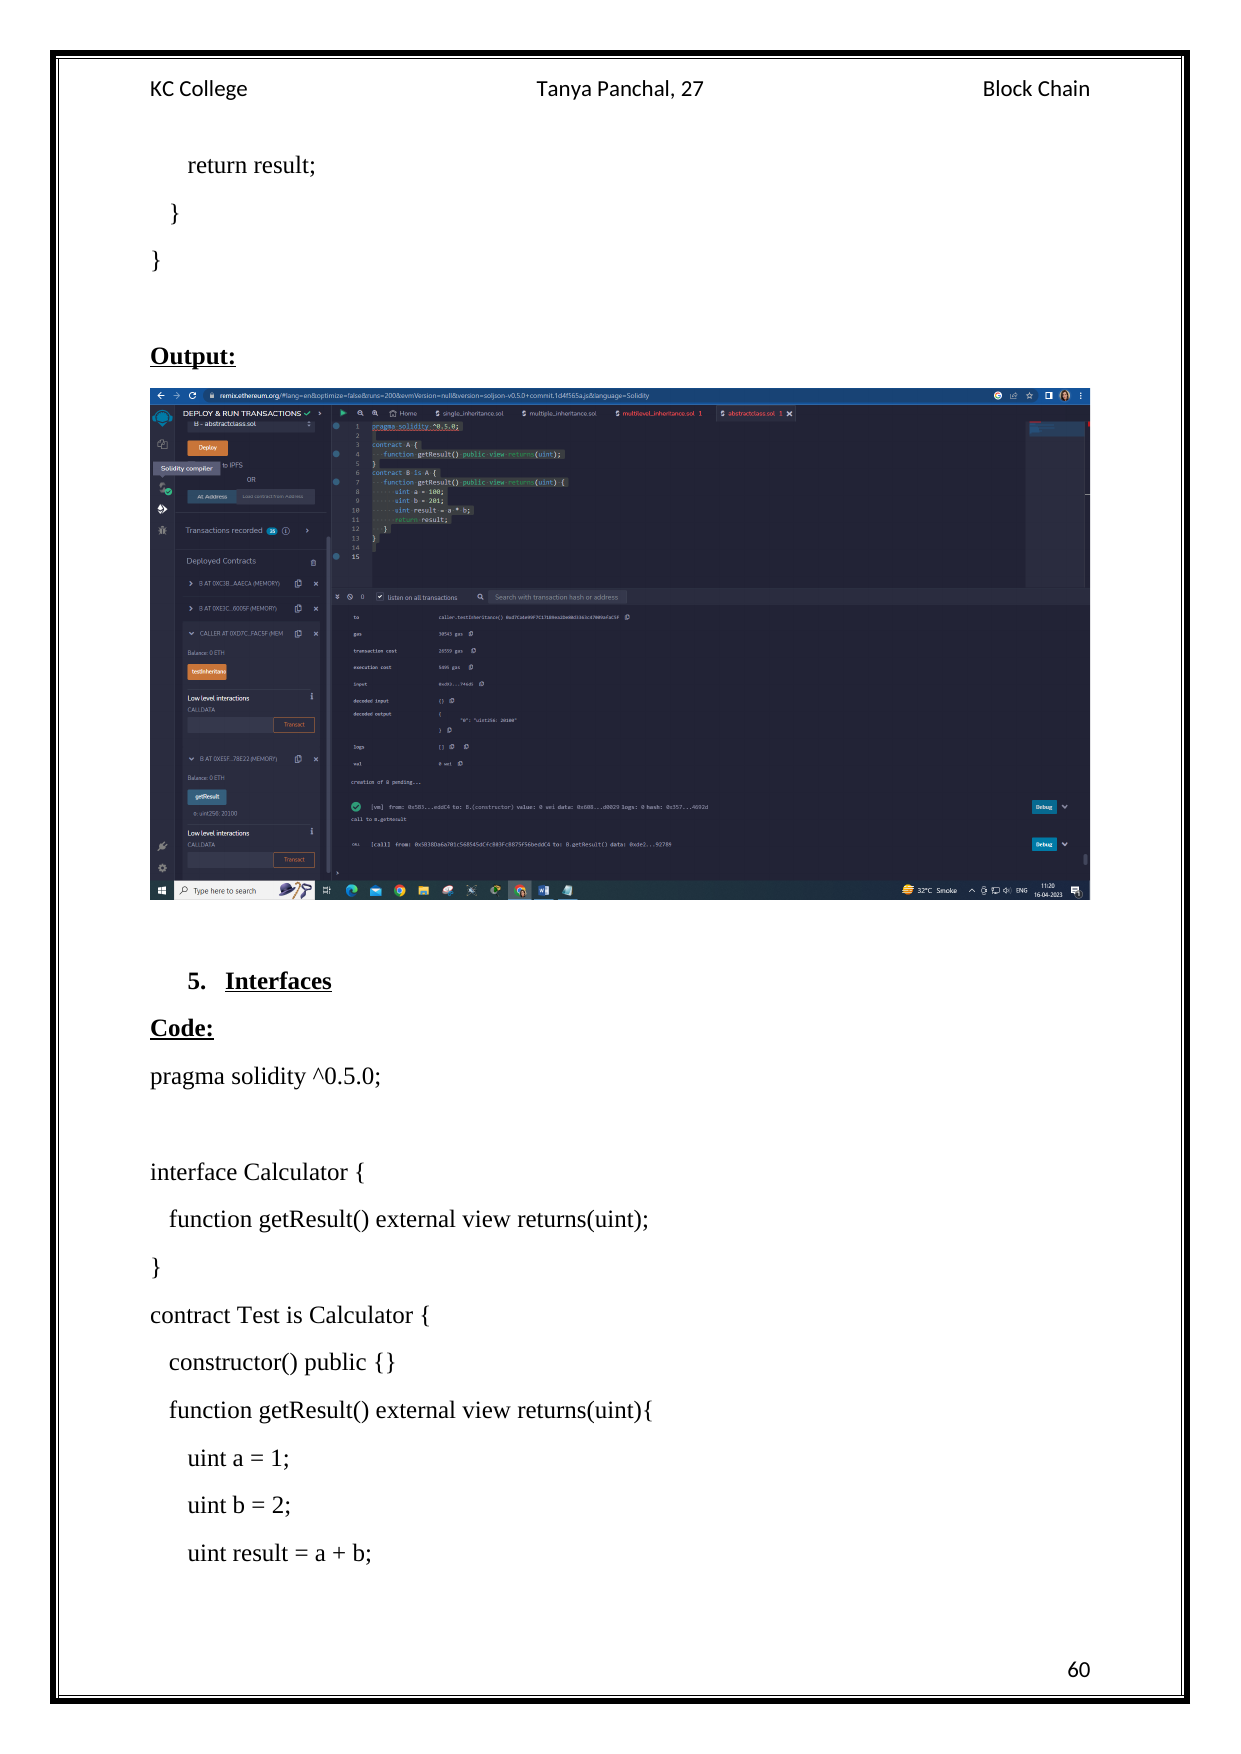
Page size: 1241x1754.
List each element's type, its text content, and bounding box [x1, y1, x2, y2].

text } [150, 245, 1090, 274]
text function getResult() external view returns(uint){ [150, 1395, 1090, 1424]
text } [150, 1252, 1090, 1281]
text return result; [150, 150, 1090, 179]
text pragma solidity ^0.5.0; [150, 1061, 1090, 1090]
text Output: [150, 341, 1090, 369]
text function getResult() external view returns(uint); [150, 1204, 1090, 1233]
text uint result = a + b; [150, 1538, 1090, 1567]
text uint a = 1; [150, 1443, 1090, 1472]
list Interfaces [187, 966, 1090, 994]
text constructor() public {} [150, 1347, 1090, 1376]
text uint b = 2; [150, 1491, 1090, 1519]
picture [150, 388, 1091, 900]
text Code: [150, 1013, 1090, 1042]
text contract Test is Calculator { [150, 1300, 1090, 1328]
text interface Calculator { [150, 1157, 1090, 1185]
text } [150, 198, 1090, 226]
